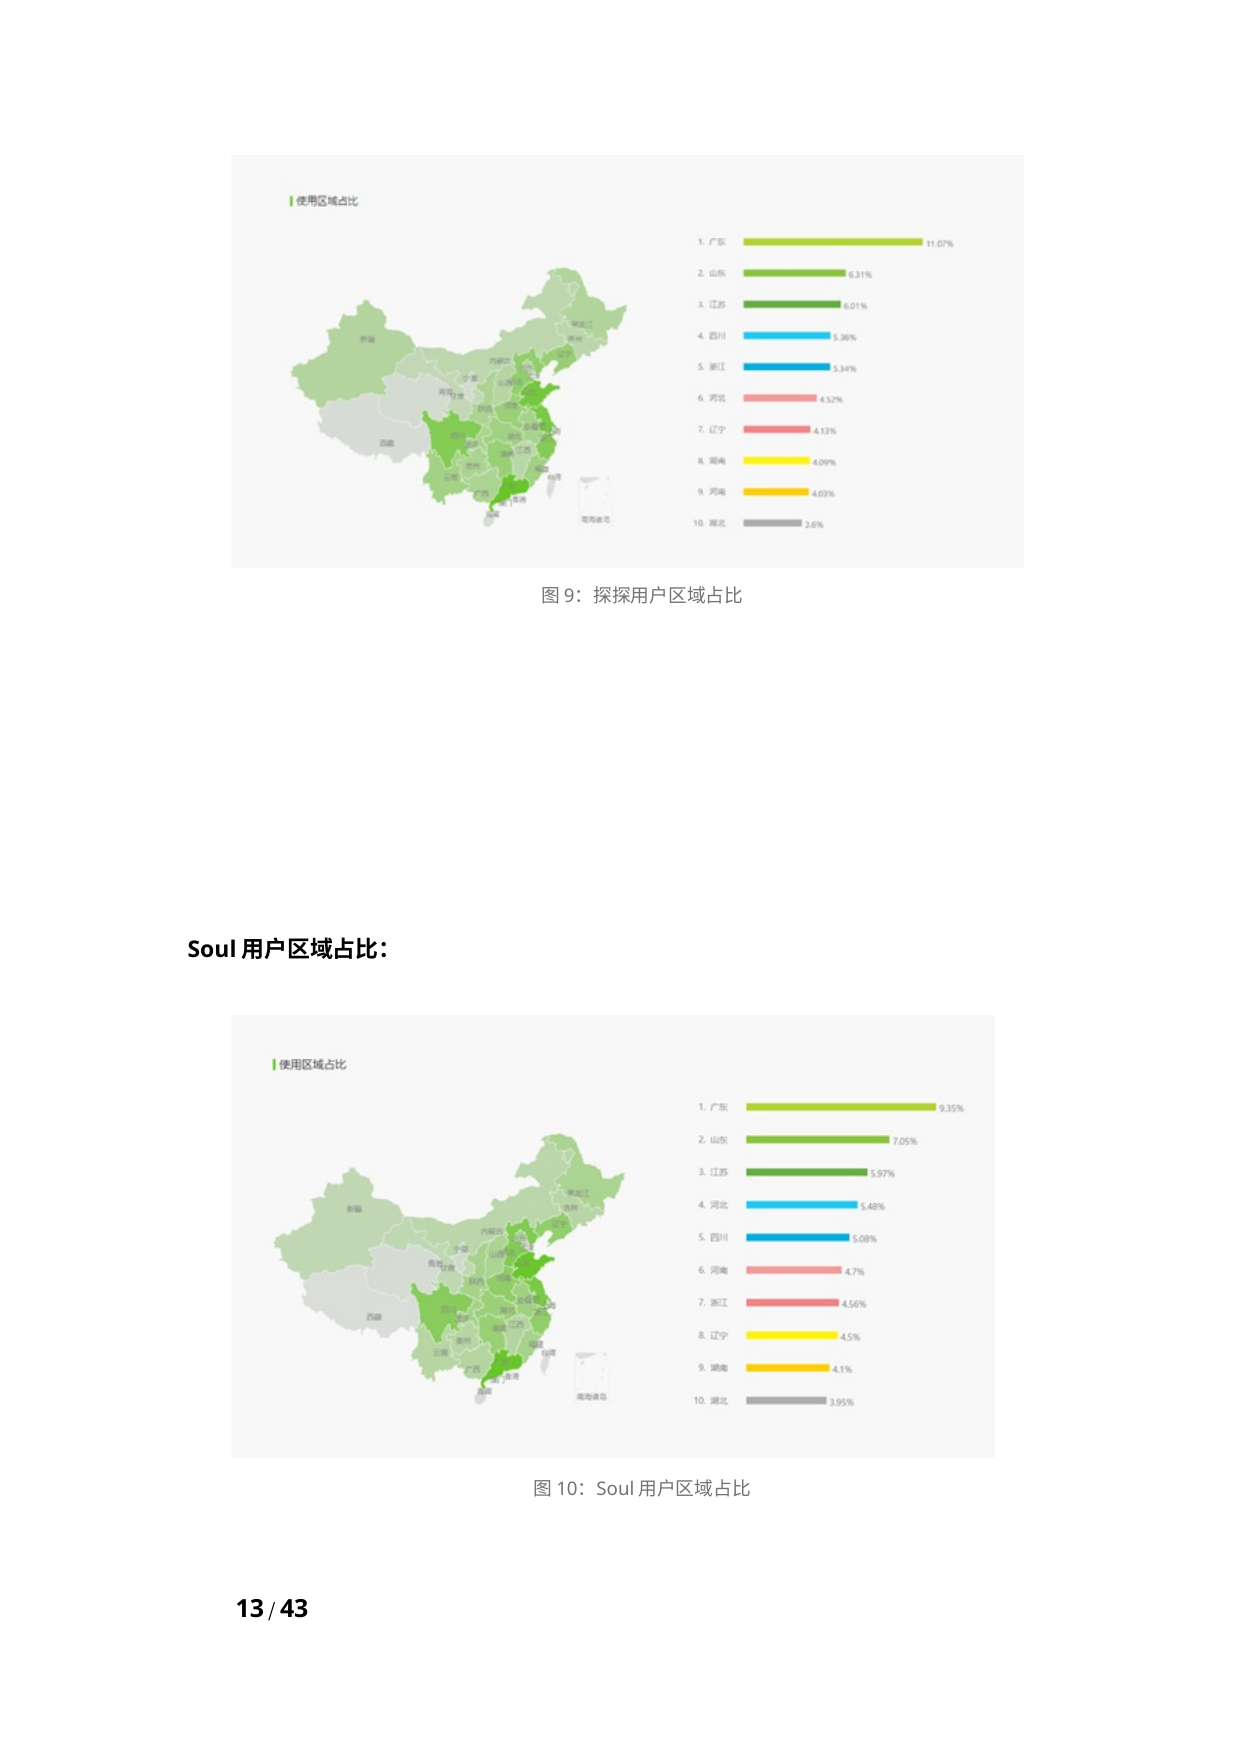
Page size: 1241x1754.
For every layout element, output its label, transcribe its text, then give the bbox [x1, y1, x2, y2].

text 图9：探探用户区域占比 [231, 578, 1053, 611]
text Soul用户区域占比： [187, 916, 1053, 981]
picture [231, 1015, 996, 1458]
text 图10：Soul用户区域占比 [231, 1471, 1053, 1503]
picture [231, 155, 1024, 568]
